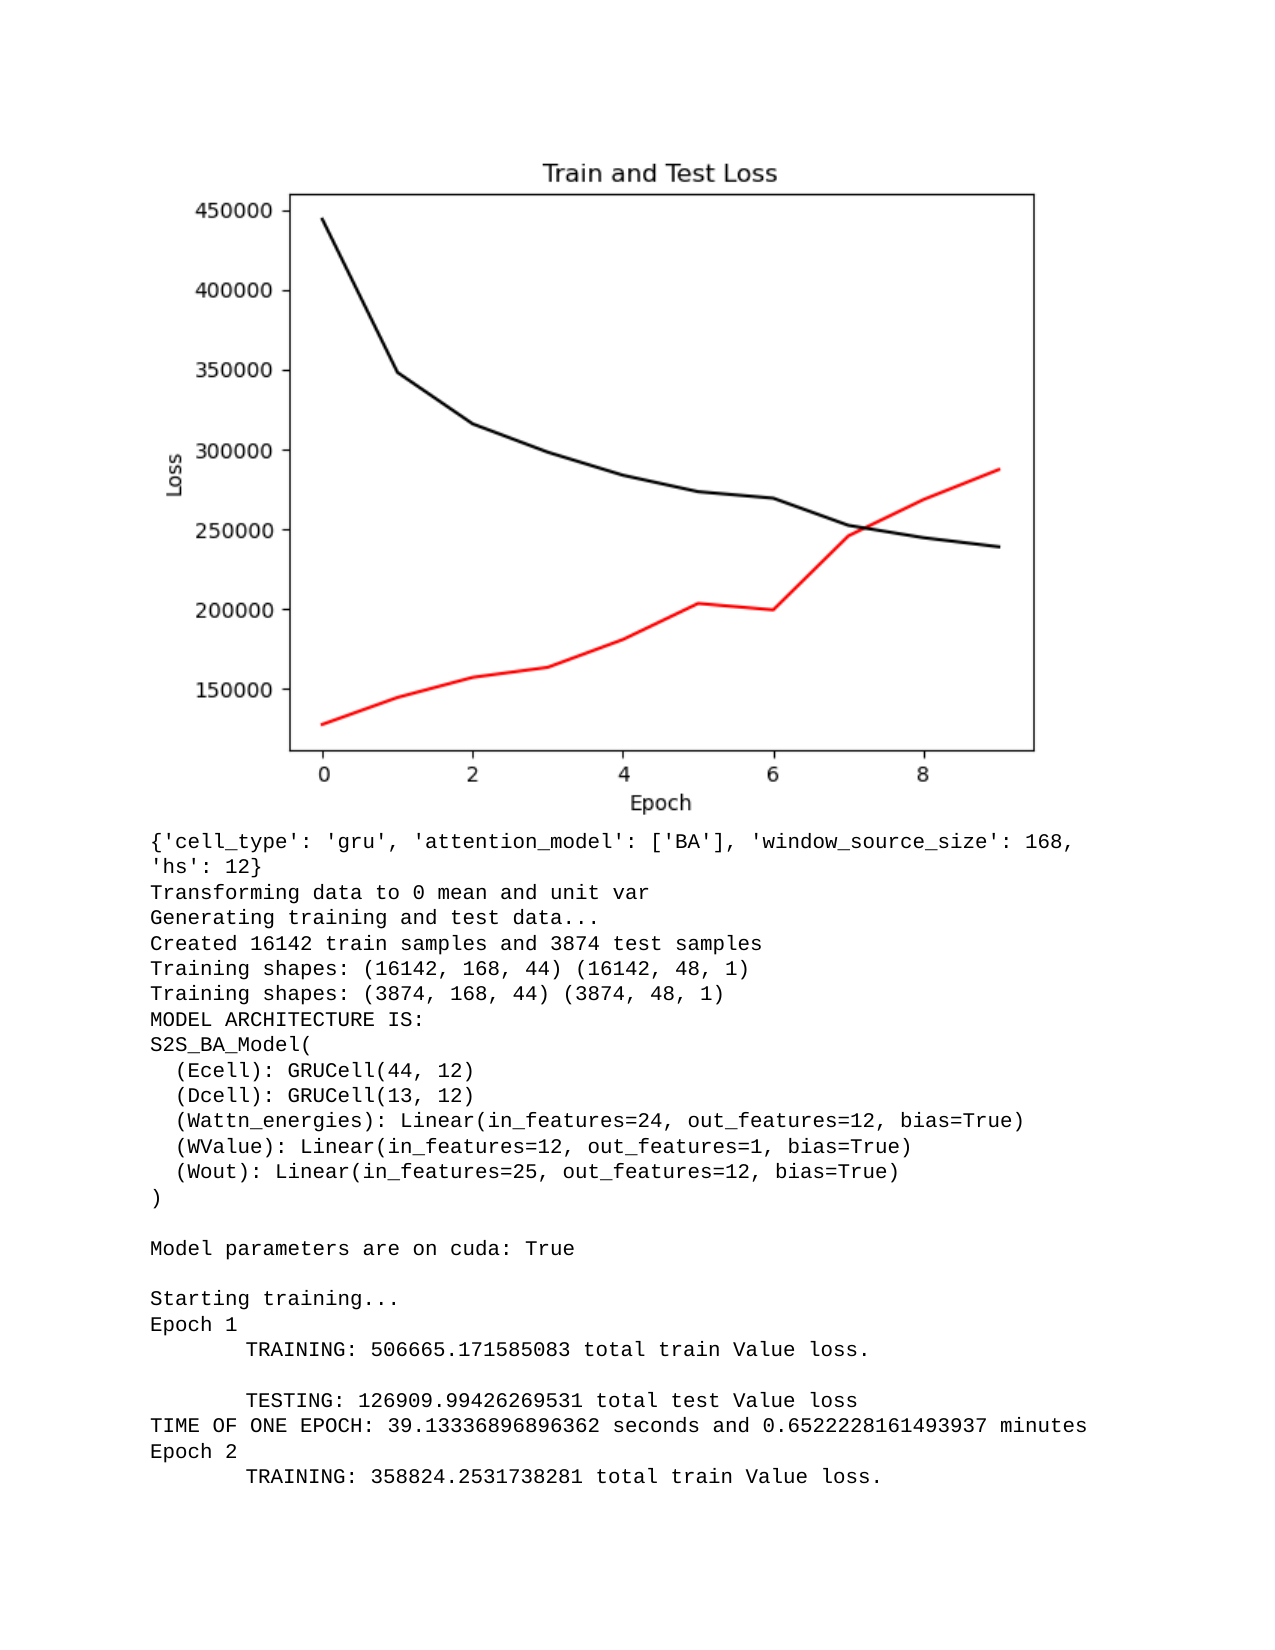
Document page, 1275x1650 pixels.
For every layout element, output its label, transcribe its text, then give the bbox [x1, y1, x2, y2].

picture [150, 150, 1047, 830]
text ) [150, 1185, 1125, 1210]
text Generating training and test data... [150, 905, 1125, 931]
text TRAINING: 506665.171585083 total train Value loss. [150, 1337, 1125, 1363]
text Epoch 1 [150, 1312, 1125, 1337]
text Model parameters are on cuda: True [150, 1236, 1125, 1261]
text TRAINING: 358824.2531738281 total train Value loss. [150, 1464, 1125, 1490]
text Created 16142 train samples and 3874 test samples [150, 931, 1125, 956]
text TESTING: 126909.99426269531 total test Value loss [150, 1388, 1125, 1414]
text MODEL ARCHITECTURE IS: [150, 1007, 1125, 1032]
text (Dcell): GRUCell(13, 12) [150, 1083, 1125, 1109]
text Starting training... [150, 1287, 1125, 1312]
text Transforming data to 0 mean and unit var [150, 880, 1125, 905]
text (Ecell): GRUCell(44, 12) [150, 1058, 1125, 1083]
text S2S_BA_Model( [150, 1032, 1125, 1058]
text TIME OF ONE EPOCH: 39.13336896896362 seconds and 0.6522228161493937 minutes [150, 1414, 1125, 1439]
text (WValue): Linear(in_features=12, out_features=1, bias=True) [150, 1134, 1125, 1159]
text Epoch 2 [150, 1439, 1125, 1464]
text (Wout): Linear(in_features=25, out_features=12, bias=True) [150, 1159, 1125, 1185]
text (Wattn_energies): Linear(in_features=24, out_features=12, bias=True) [150, 1109, 1125, 1134]
text Training shapes: (3874, 168, 44) (3874, 48, 1) [150, 982, 1125, 1007]
text {'cell_type': 'gru', 'attention_model': ['BA'], 'window_source_size': 168, 'hs': 12} [150, 829, 1125, 880]
text Training shapes: (16142, 168, 44) (16142, 48, 1) [150, 956, 1125, 982]
